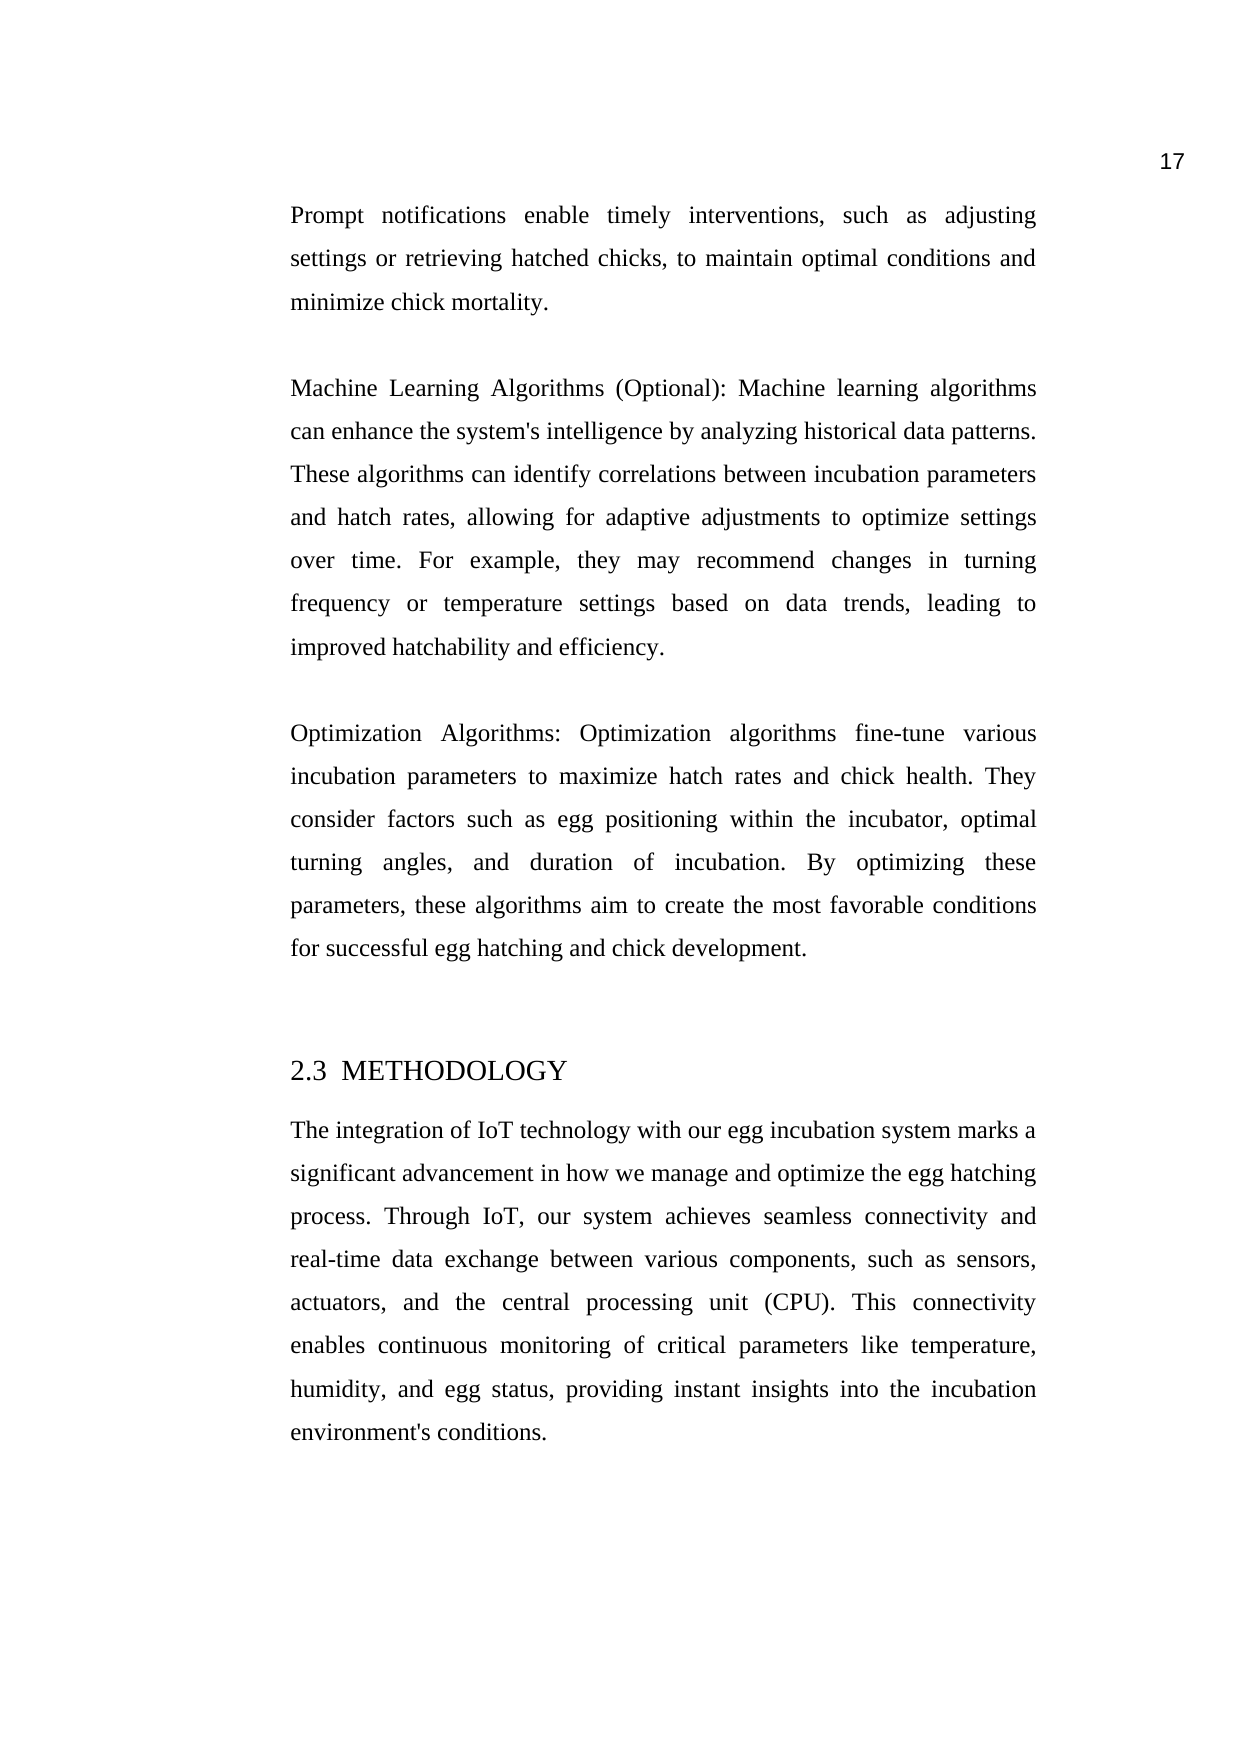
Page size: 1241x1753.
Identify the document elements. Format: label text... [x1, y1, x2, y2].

text 2.3 METHODOLOGY [290, 1053, 1037, 1086]
text The integration of IoT technology with our egg incubation system marks a significant advancement in how we manage and optimize the egg hatching process. Through IoT, our system achieves seamless connectivity and real-time data exchange between various components, such as sensors, actuators, and the central processing unit (CPU). This connectivity enables continuous monitoring of critical parameters like temperature, humidity, and egg status, providing instant insights into the incubation environment's conditions. [290, 1115, 1037, 1446]
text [290, 200, 1037, 315]
text Optimization Algorithms: Optimization algorithms fine-tune various incubation parameters to maximize hatch rates and chick health. They consider factors such as egg positioning within the incubator, optimal turning angles, and duration of incubation. By optimizing these parameters, these algorithms aim to create the most favorable conditions for successful egg hatching and chick development. [290, 718, 1037, 962]
text Machine Learning Algorithms (Optional): Machine learning algorithms can enhance the system's intelligence by analyzing historical data patterns. These algorithms can identify correlations between incubation parameters and hatch rates, allowing for adaptive adjustments to optimize settings over time. For example, they may recommend changes in turning frequency or temperature settings based on data trends, leading to improved hatchability and efficiency. [290, 373, 1037, 660]
